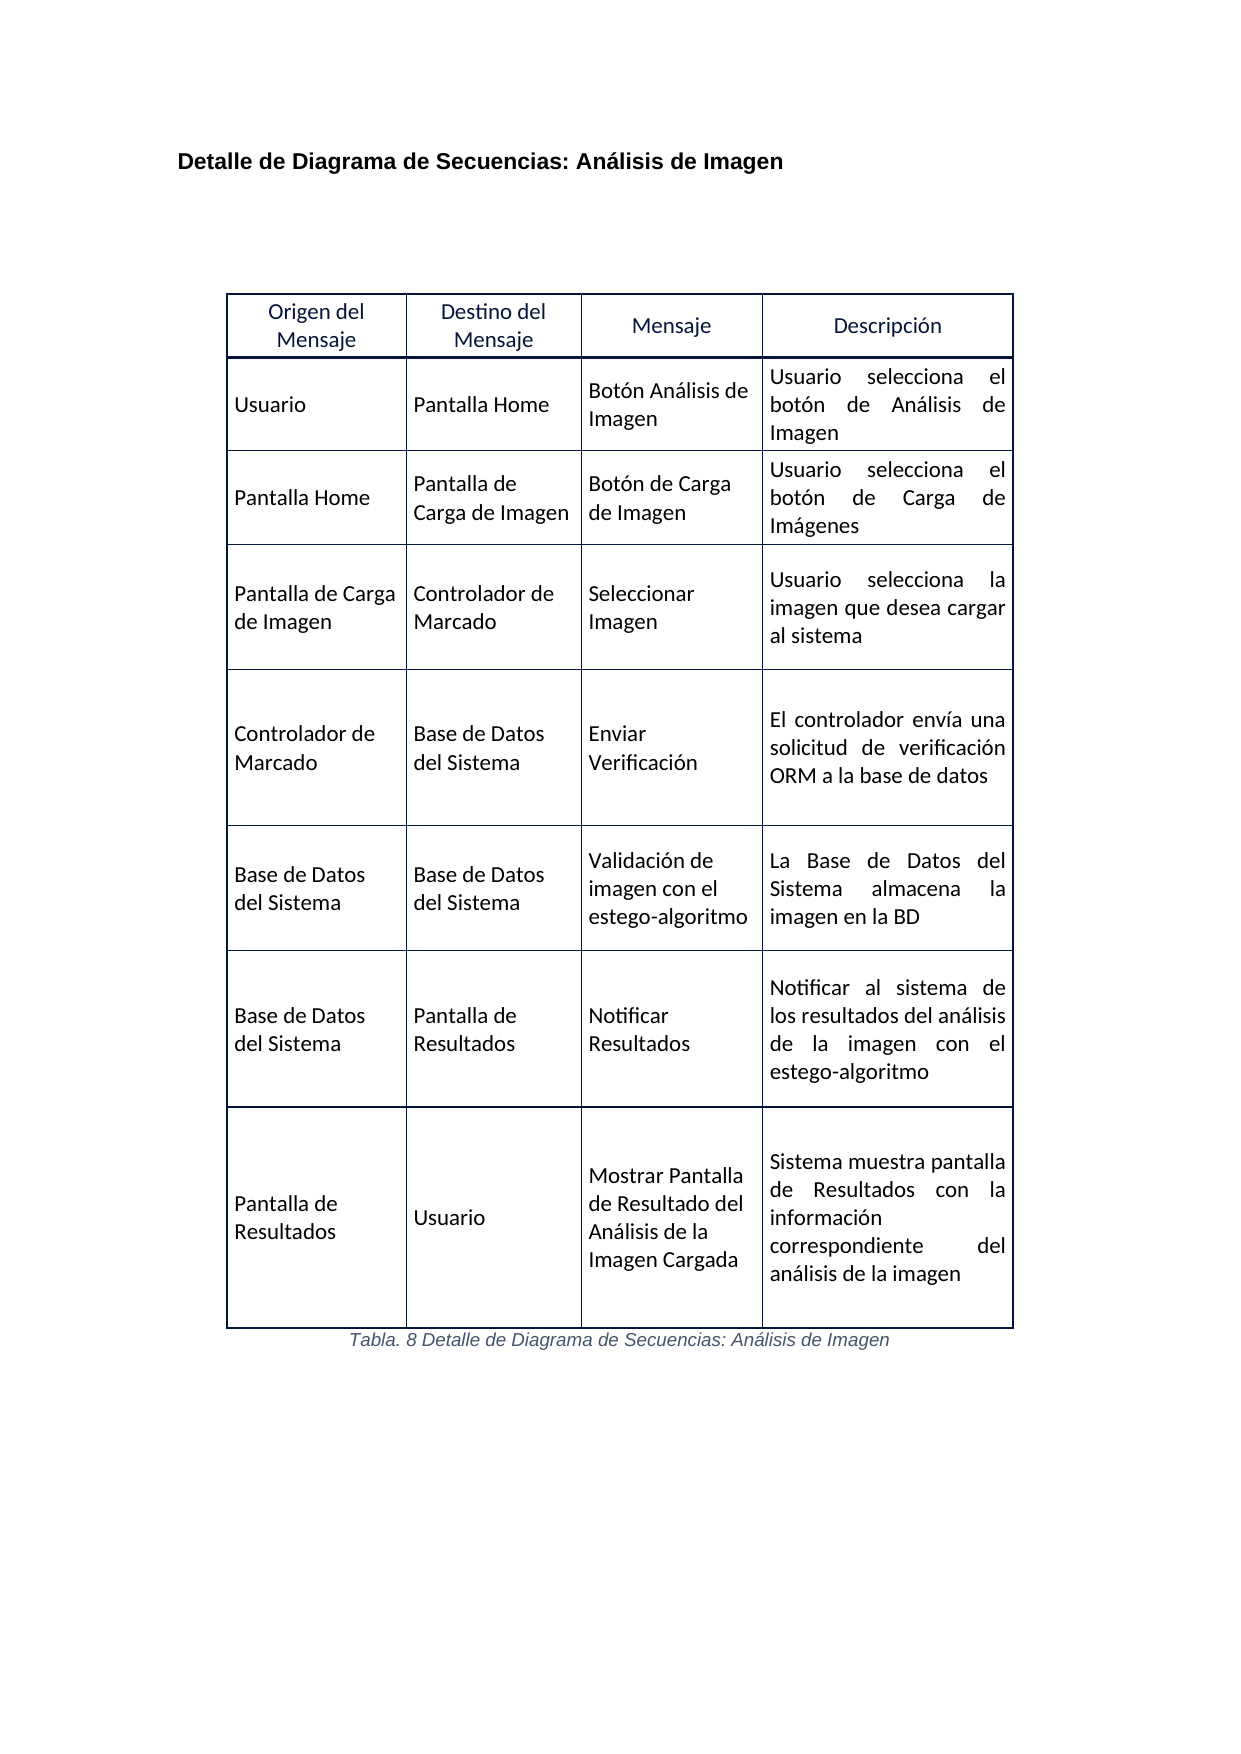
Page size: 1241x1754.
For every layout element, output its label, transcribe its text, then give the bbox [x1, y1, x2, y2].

text Detalle de Diagrama de Secuencias: Análisis de Imagen [177, 148, 1063, 174]
table_cell Base de Datos del Sistema [228, 951, 406, 1106]
table_cell El controlador envía una solicitud de verificación ORM a la base de datos [763, 670, 1012, 825]
table_cell Usuario selecciona el botón de Análisis de Imagen [763, 359, 1012, 450]
table_cell Usuario [407, 1108, 581, 1327]
table_header Descripción [763, 295, 1012, 356]
table_cell Usuario [228, 359, 406, 450]
table_cell La Base de Datos del Sistema almacena la imagen en la BD [763, 826, 1012, 950]
table_header Mensaje [582, 295, 762, 356]
table_cell Base de Datos del Sistema [407, 826, 581, 950]
table_cell Pantalla Home [228, 451, 406, 544]
table_cell Botón Análisis de Imagen [582, 359, 762, 450]
table_cell Pantalla de Carga de Imagen [407, 451, 581, 544]
table_header Origen del Mensaje [228, 295, 406, 356]
table_cell Pantalla de Resultados [407, 951, 581, 1106]
table_cell Botón de Carga de Imagen [582, 451, 762, 544]
table_cell Controlador de Marcado [228, 670, 406, 825]
table_cell Usuario selecciona el botón de Carga de Imágenes [763, 451, 1012, 544]
table_cell Notificar Resultados [582, 951, 762, 1106]
table_cell Mostrar Pantalla de Resultado del Análisis de la Imagen Cargada [582, 1108, 762, 1327]
table_cell Base de Datos del Sistema [407, 670, 581, 825]
table_header Destino del Mensaje [407, 295, 581, 356]
table_cell Usuario selecciona la imagen que desea cargar al sistema [763, 545, 1012, 669]
table_cell Pantalla de Carga de Imagen [228, 545, 406, 669]
table_cell Sistema muestra pantalla de Resultados con la información correspondiente del análisis de la imagen [763, 1108, 1012, 1327]
table_cell Pantalla Home [407, 359, 581, 450]
table_cell Seleccionar Imagen [582, 545, 762, 669]
table_cell Controlador de Marcado [407, 545, 581, 669]
table_cell Validación de imagen con el estego-algoritmo [582, 826, 762, 950]
table_cell Pantalla de Resultados [228, 1108, 406, 1327]
table_cell Enviar Verificación [582, 670, 762, 825]
table_cell Notificar al sistema de los resultados del análisis de la imagen con el estego-algoritmo [763, 951, 1012, 1106]
table_cell Base de Datos del Sistema [228, 826, 406, 950]
